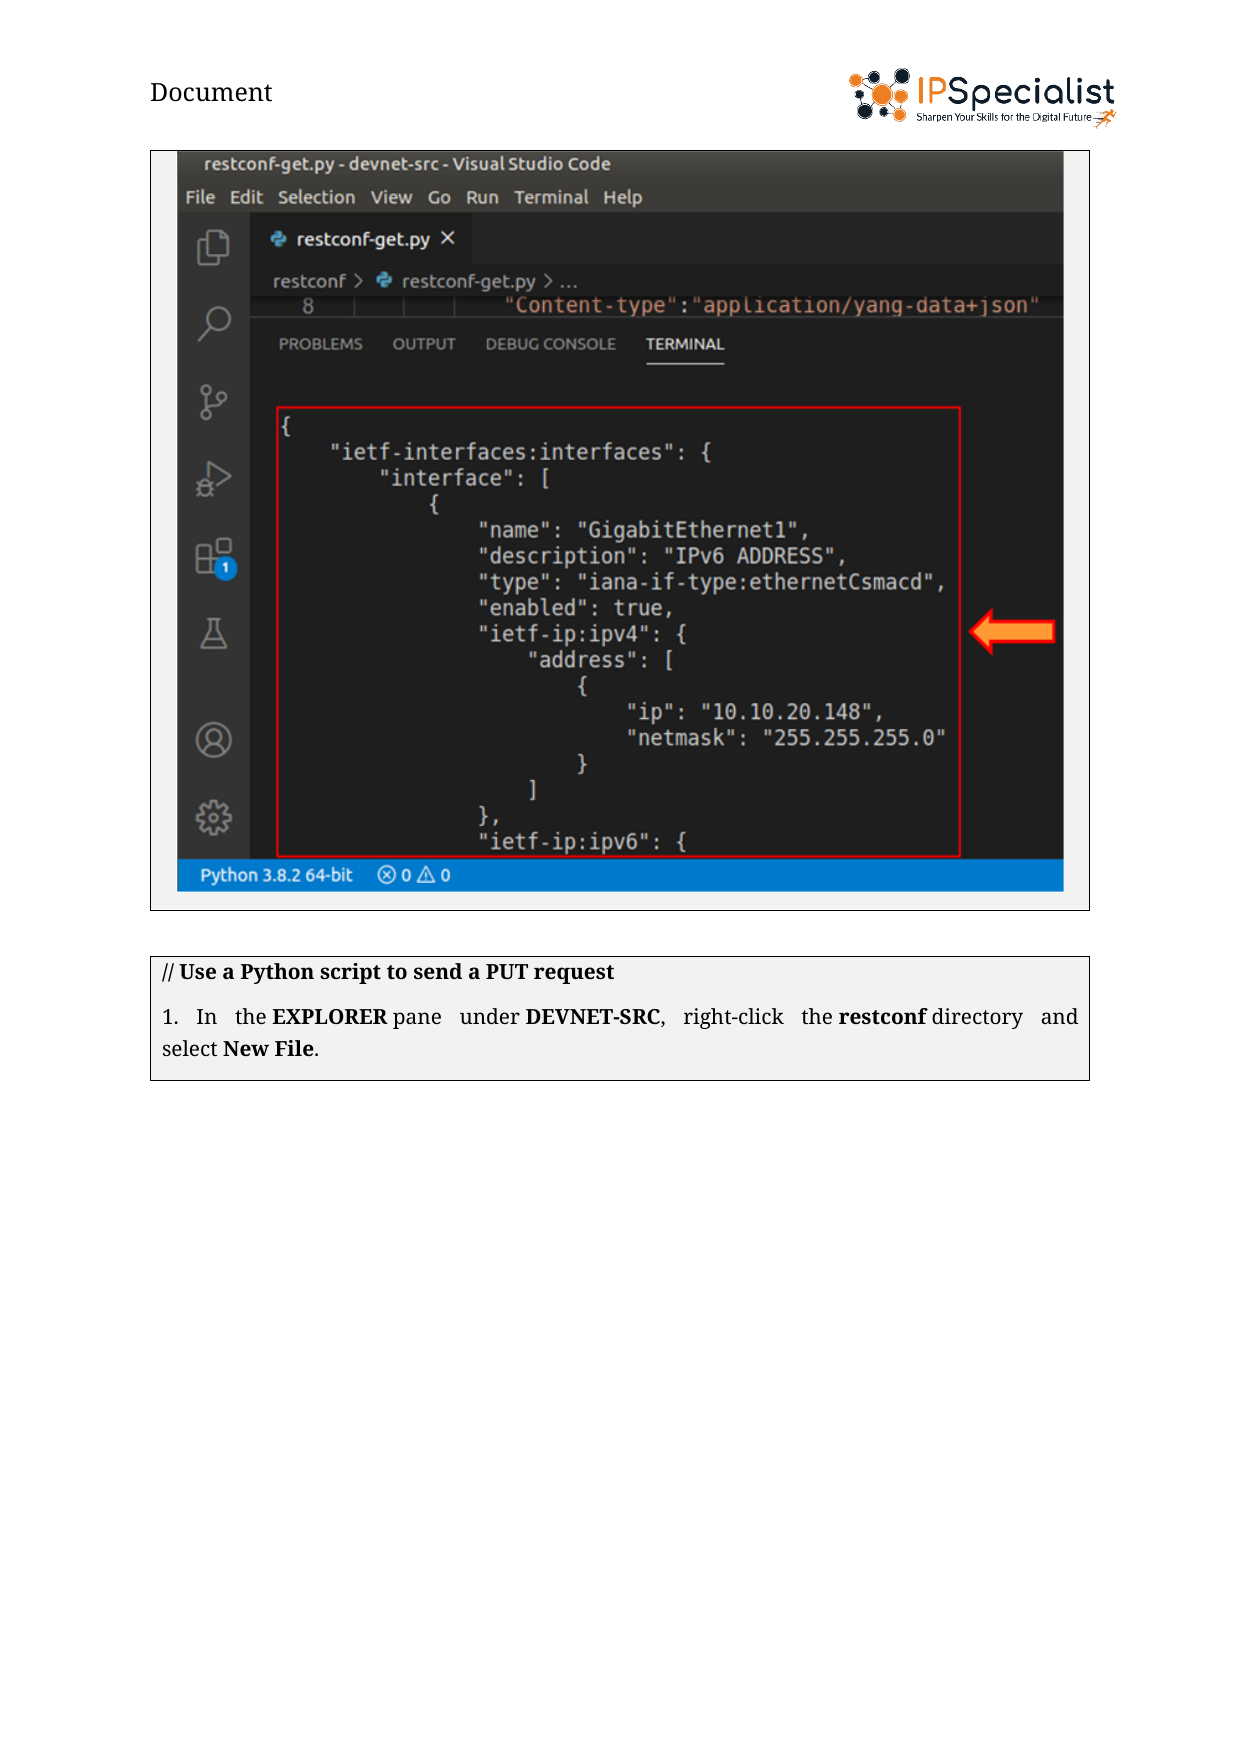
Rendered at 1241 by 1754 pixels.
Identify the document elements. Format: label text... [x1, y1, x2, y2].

picture [176, 151, 1064, 893]
picture [843, 54, 1121, 136]
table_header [151, 151, 1089, 909]
